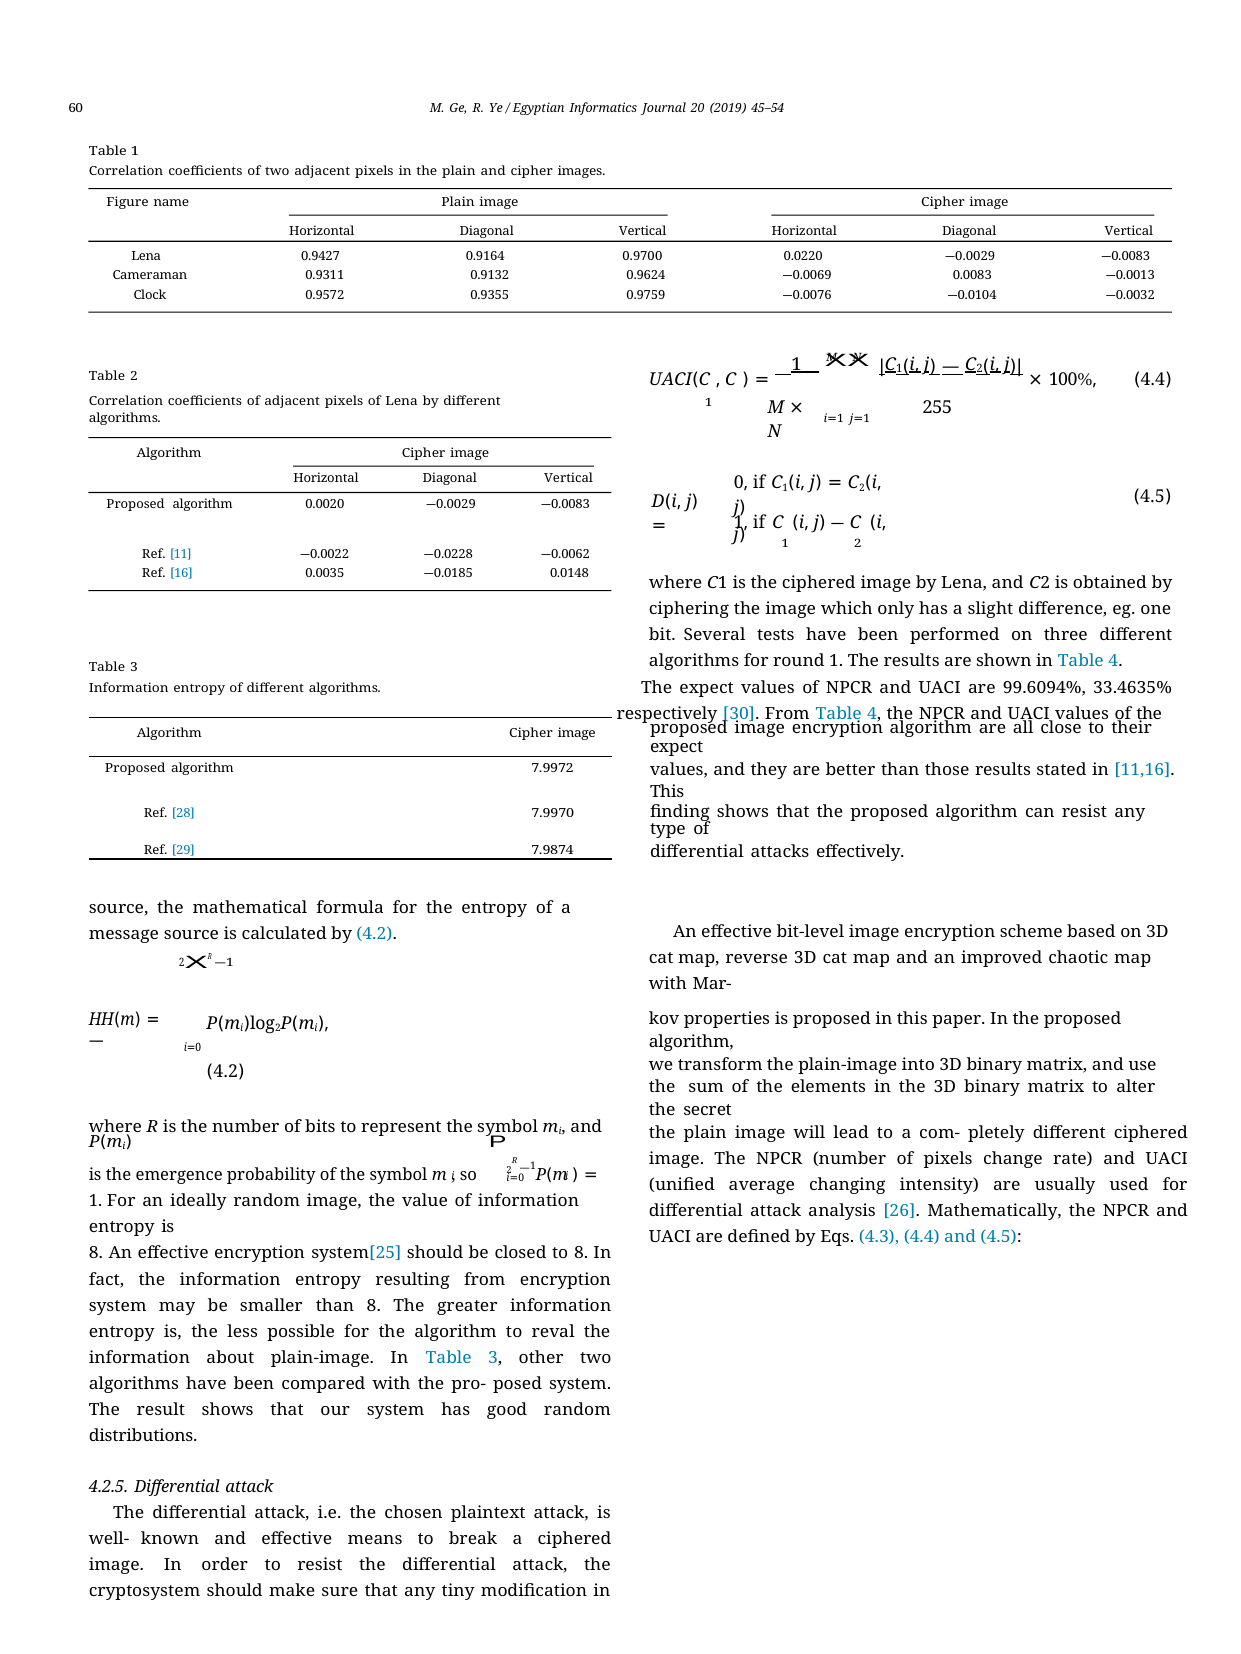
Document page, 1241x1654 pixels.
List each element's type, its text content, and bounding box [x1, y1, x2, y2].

text An effective bit-level image encryption scheme based on 3D cat map, reverse 3D cat map and an improved chaotic map with Mar- [649, 920, 1188, 994]
text where C1 is the ciphered image by Lena, and C2 is obtained by ciphering the image which only has a slight difference, eg. one bit. Several tests have been performed on three different algorithms for round 1. The results are shown in Table 4. [649, 571, 1172, 672]
text Cameraman 0.9311 0.9132 0.9624 —0.0069 0.0083 —0.0013 [56, 266, 1154, 283]
subtitle (4.5) [1133, 483, 1188, 508]
text P(mi)log2P(mi), (4.2) [206, 1011, 611, 1083]
text Ref. [16] 0.0035 —0.0185 0.0148 [142, 564, 593, 581]
text source, the mathematical formula for the entropy of a message source is calculated by (4.2). [88, 896, 612, 944]
text Clock 0.9572 0.9355 0.9759 —0.0076 —0.0104 —0.0032 [56, 286, 1154, 303]
text The differential attack, i.e. the chosen plaintext attack, is well- known and effective means to break a ciphered image. In order to resist the differential attack, the cryptosystem should make sure that any tiny modification in the plain image will lead to a com- pletely different ciphered image. The NPCR (number of pixels change rate) and UACI (unified average changing intensity) are usually used for differential attack analysis [26]. Mathematically, the NPCR and UACI are defined by Eqs. (4.3), (4.4) and (4.5): [88, 1501, 611, 1601]
text kov properties is proposed in this paper. In the proposed algorithm, [648, 1007, 1188, 1052]
list Differential attack [89, 1475, 612, 1498]
text Horizontal Diagonal Vertical Horizontal Diagonal Vertical Lena 0.9427 0.9164 0.9700 0.0220 —0.0029 —0.0083 [131, 216, 1154, 240]
text Table 2 [89, 367, 140, 384]
text M × N [767, 394, 817, 443]
text The expect values of NPCR and UACI are 99.6094%, 33.4635% respectively [30]. From Table 4, the NPCR and UACI values of the [616, 675, 1172, 724]
text 255 [922, 395, 1188, 419]
text Correlation coefficients of adjacent pixels of Lena by different algorithms. [88, 392, 549, 426]
text Ref. [11] —0.0022 —0.0228 —0.0062 [142, 548, 1188, 561]
picture [986, 1230, 993, 1239]
text where R is the number of bits to represent the symbol mi, and P(mi) [89, 1120, 612, 1151]
text UACI(C , C ) = 1 XX |C1(i, j) — C2(i, j)| × 100%, (4.4) [649, 367, 1188, 390]
picture [909, 1230, 915, 1239]
text i=0 [183, 1039, 202, 1055]
text Figure name Plain image Cipher image [106, 193, 1188, 210]
picture [864, 1230, 870, 1239]
text Horizontal Diagonal Vertical Horizontal Diagonal Vertical Lena 0.9427 0.9164 0.9700 0.0220 —0.0029 —0.0083 [131, 242, 1154, 265]
text Table 3 [89, 658, 593, 675]
text 8. An effective encryption system[25] should be closed to 8. In fact, the information entropy resulting from encryption system may be smaller than 8. The greater information entropy is, the less possible for the algorithm to reval the information about plain-image. In Table 3, other two algorithms have been compared with the pro- posed system. The result shows that our system has good random distributions. [88, 1241, 612, 1446]
text 1, if C (i, j) – C (i, j) [739, 519, 896, 542]
text 0, if C1(i, j) = C2(i, j) [733, 470, 896, 518]
text Algorithm Cipher image [136, 444, 549, 461]
text Horizontal Diagonal Vertical Proposed algorithm 0.0020 —0.0029 —0.0083 [106, 461, 594, 491]
text Table 1 [89, 142, 1188, 159]
picture [923, 1230, 929, 1239]
text Information entropy of different algorithms. [88, 679, 593, 696]
picture [1057, 654, 1062, 664]
text i=1 j=1 [823, 410, 871, 426]
text is the emergence probability of the symbol m , so 2R —1P(m ) = 1. For an ideally random image, the value of information entropy is [88, 1155, 611, 1238]
text The differential attack, i.e. the chosen plaintext attack, is well- known and effective means to break a ciphered image. In order to resist the differential attack, the cryptosystem should make sure that any tiny modification in the plain image will lead to a com- pletely different ciphered image. The NPCR (number of pixels change rate) and UACI (unified average changing intensity) are usually used for differential attack analysis [26]. Mathematically, the NPCR and UACI are defined by Eqs. (4.3), (4.4) and (4.5): [649, 1120, 1188, 1247]
text Correlation coefficients of two adjacent pixels in the plain and cipher images. [88, 162, 1188, 179]
text we transform the plain-image into 3D binary matrix, and use the sum of the elements in the 3D binary matrix to alter the secret [648, 1052, 1178, 1120]
text HH(m) = — [88, 1006, 179, 1051]
text Horizontal Diagonal Vertical Proposed algorithm 0.0020 —0.0029 —0.0083 [106, 494, 594, 514]
text D(i, j) = [651, 487, 713, 537]
